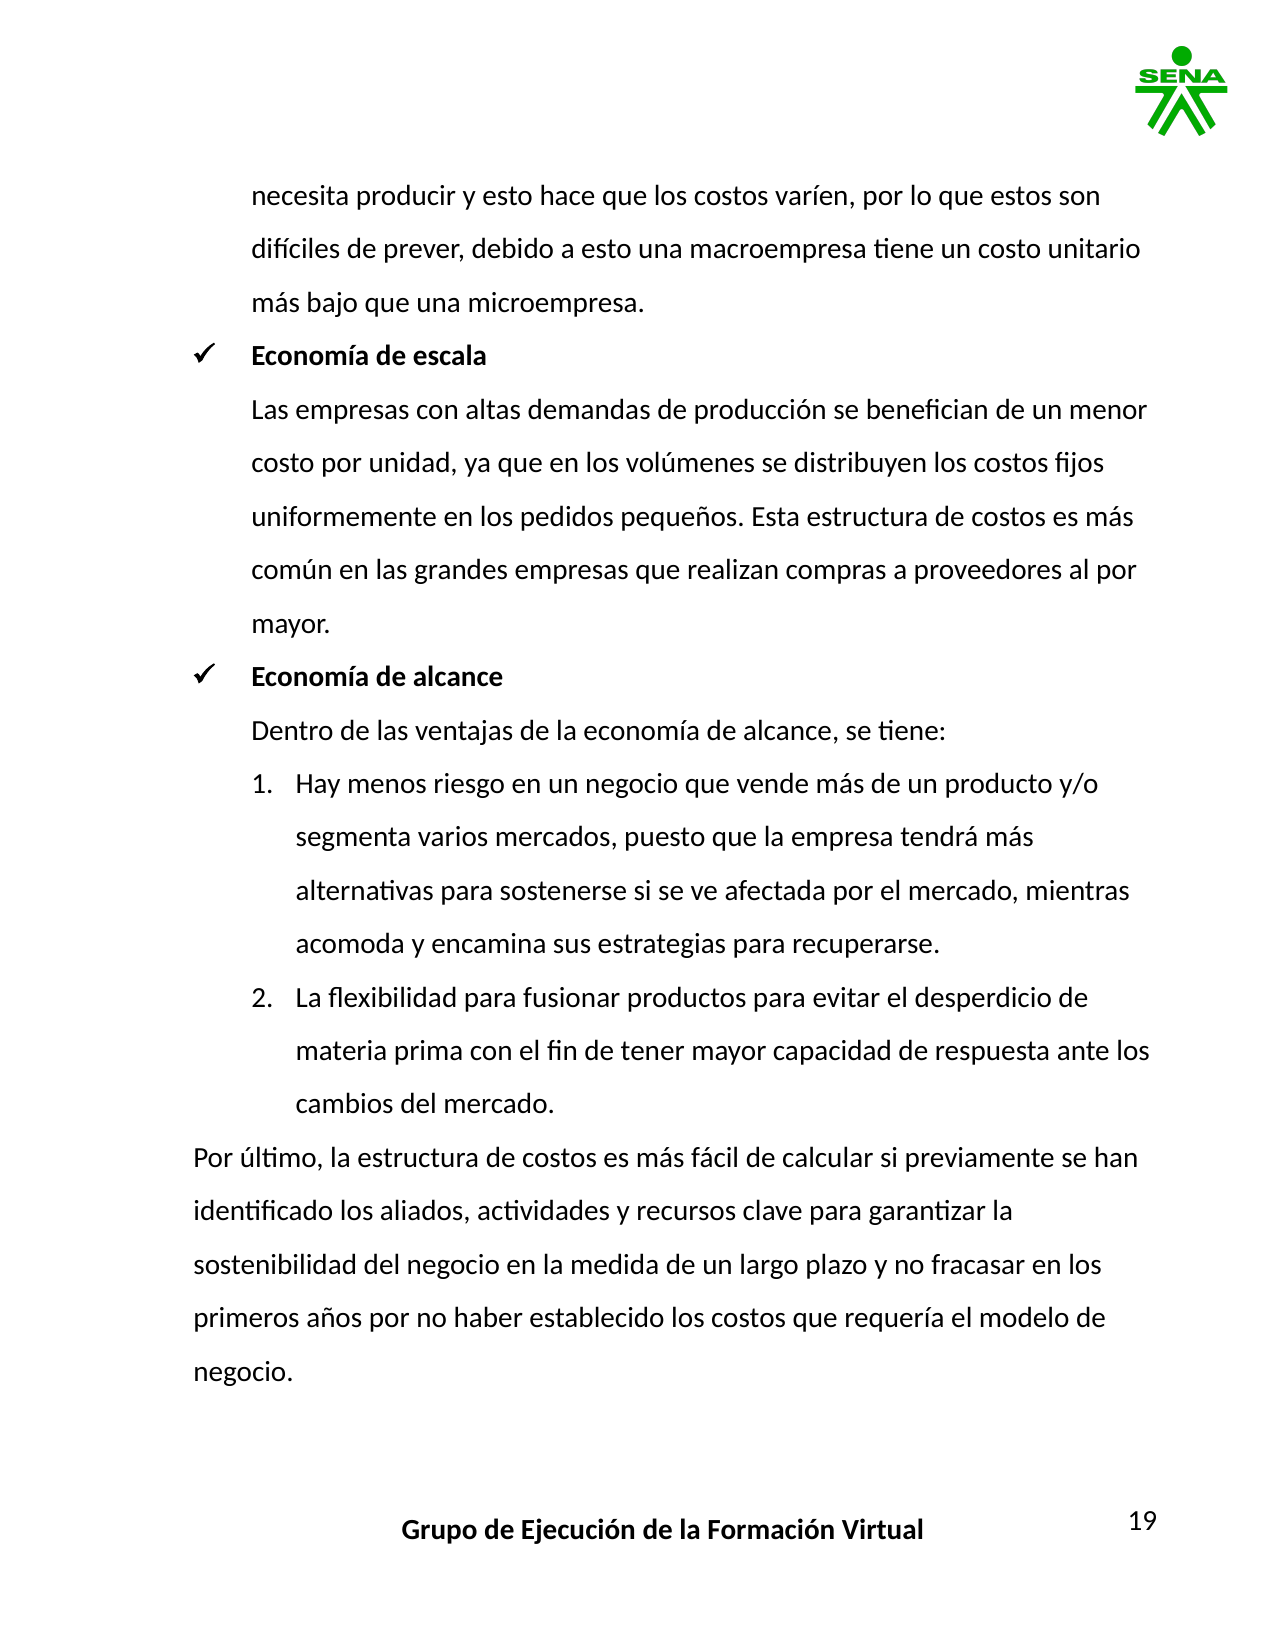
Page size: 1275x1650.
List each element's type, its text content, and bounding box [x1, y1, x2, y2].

list Las empresas con altas demandas de producción se benefician de un menor costo por unidad, ya que en los volúmenes se distribuyen los costos fijos uniformemente en los pedidos pequeños. Esta estructura de costos es más común en las grandes empresas que realizan compras a proveedores al por mayor. [251, 391, 1157, 640]
list Por último, la estructura de costos es más fácil de calcular si previamente se han identificado los aliados, actividades y recursos clave para garantizar la sostenibilidad del negocio en la medida de un largo plazo y no fracasar en los primeros años por no haber establecido los costos que requería el modelo de negocio. [193, 1139, 1157, 1388]
list Economía de alcance [192, 658, 1157, 694]
list Economía de escala [192, 337, 1157, 373]
list Hay menos riesgo en un negocio que vende más de un producto y/o segmenta varios mercados, puesto que la empresa tendrá más alternativas para sostenerse si se ve afectada por el mercado, mientras acomoda y encamina sus estrategias para recuperarse. [251, 765, 1157, 961]
list Dentro de las ventajas de la economía de alcance, se tiene: [251, 712, 1157, 747]
picture [1135, 46, 1228, 136]
list La flexibilidad para fusionar productos para evitar el desperdicio de materia prima con el fin de tener mayor capacidad de respuesta ante los cambios del mercado. [251, 979, 1157, 1121]
